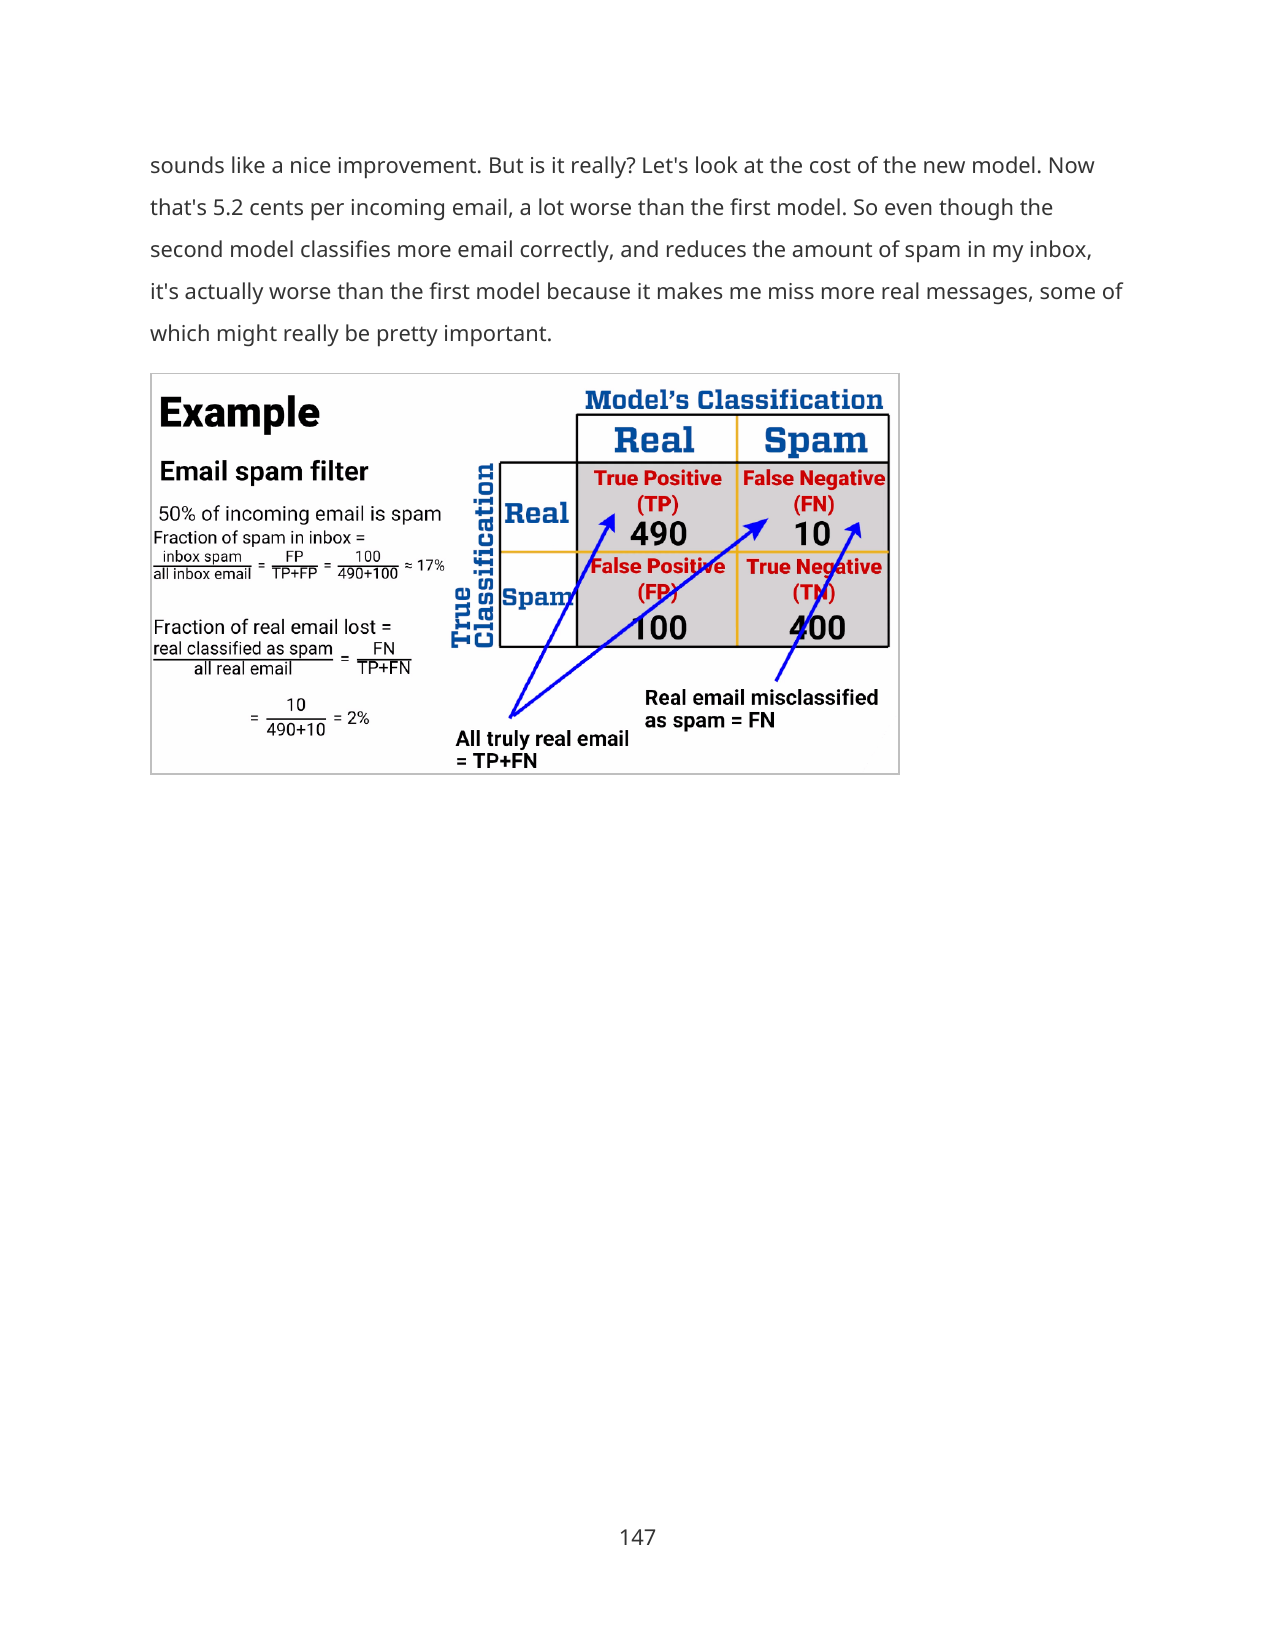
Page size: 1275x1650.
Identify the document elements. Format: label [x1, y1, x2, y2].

text [150, 150, 1125, 348]
picture [152, 374, 898, 773]
